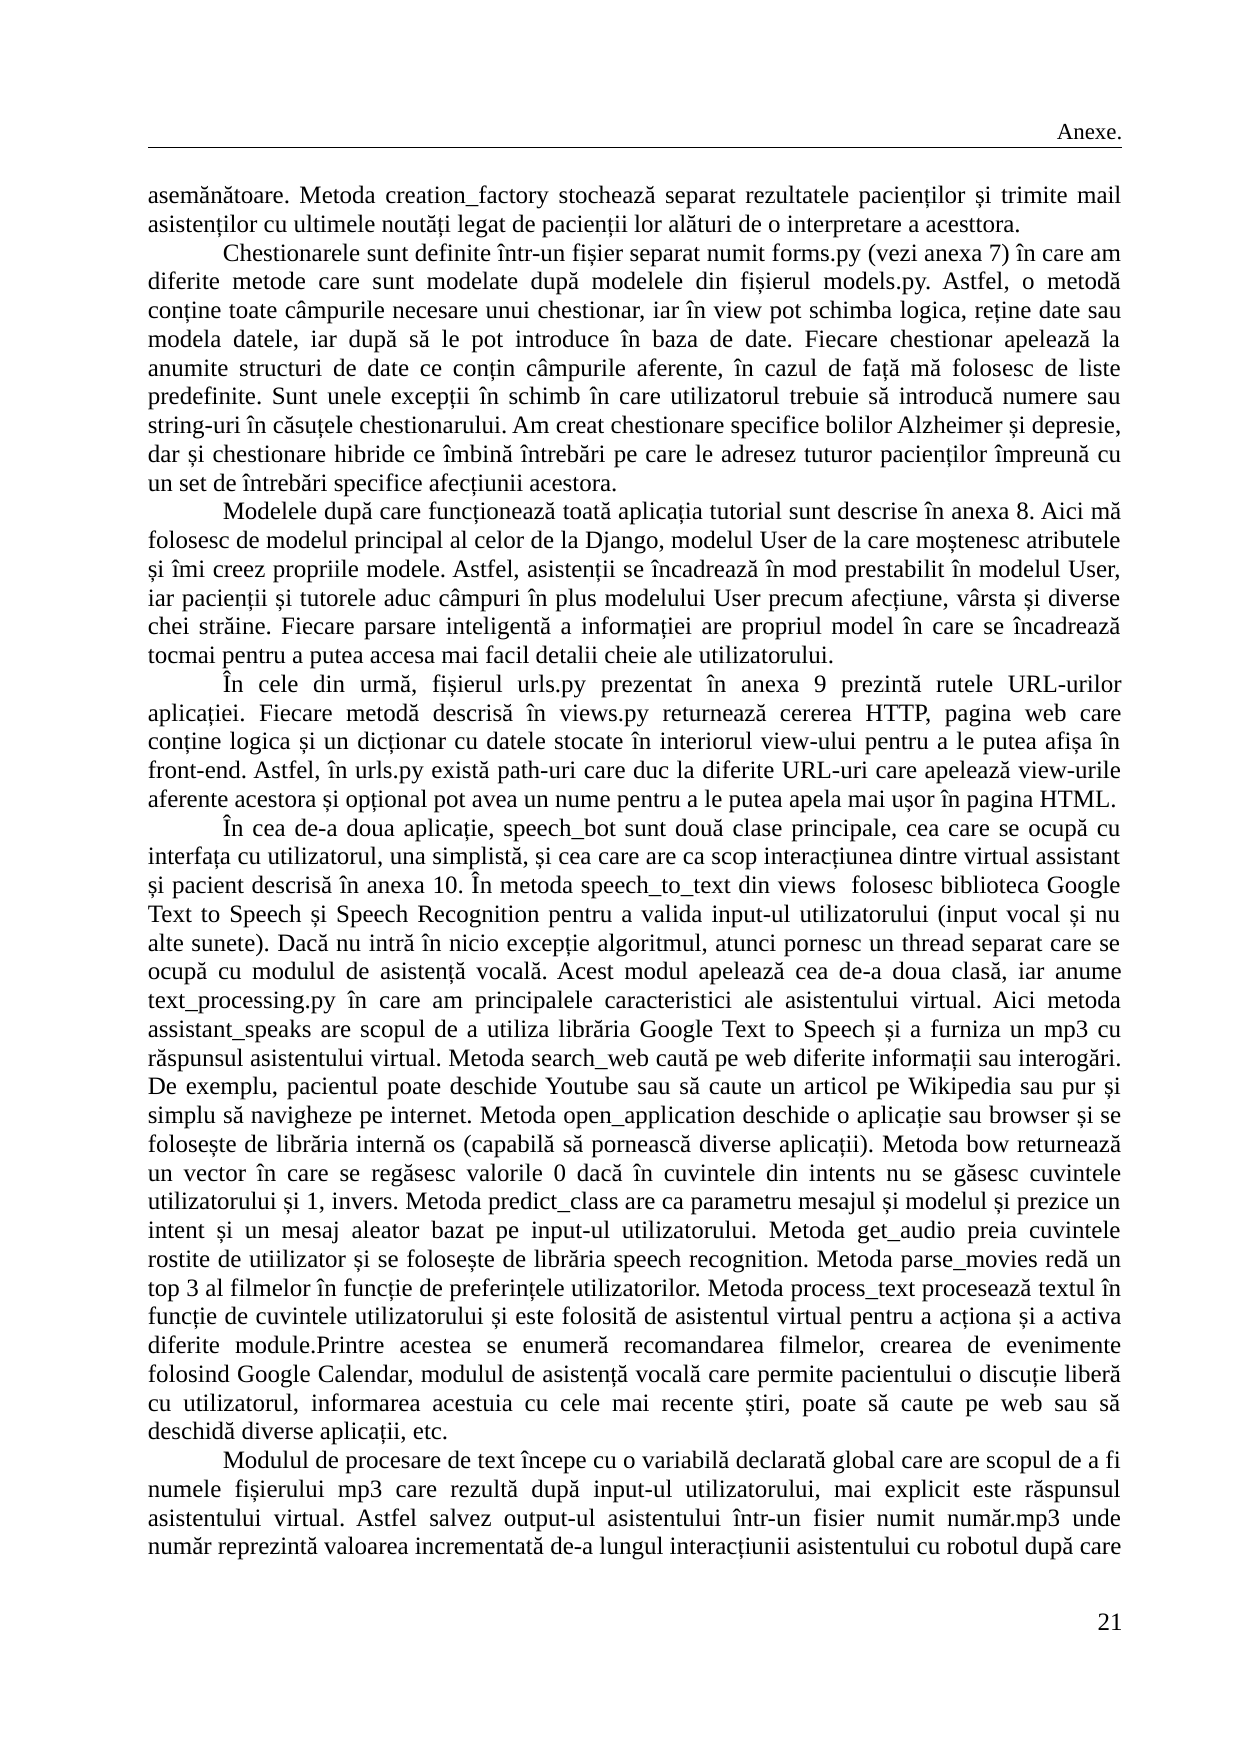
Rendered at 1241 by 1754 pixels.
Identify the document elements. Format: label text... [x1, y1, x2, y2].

text În cele din urmă, fișierul urls.py prezentat în anexa 9 prezintă rutele URL-urilor aplicației. Fiecare metodă descrisă în views.py returnează cererea HTTP, pagina web care conține logica și un dicționar cu datele stocate în interiorul view-ului pentru a le putea afișa în front-end. Astfel, în urls.py există path-uri care duc la diferite URL-uri care apelează view-urile aferente acestora și opțional pot avea un nume pentru a le putea apela mai ușor în pagina HTML. [148, 669, 1122, 813]
text Chestionarele sunt definite într-un fișier separat numit forms.py (vezi anexa 7) în care am diferite metode care sunt modelate după modelele din fișierul models.py. Astfel, o metodă conține toate câmpurile necesare unui chestionar, iar în view pot schimba logica, reține date sau modela datele, iar după să le pot introduce în baza de date. Fiecare chestionar apelează la anumite structuri de date ce conțin câmpurile aferente, în cazul de față mă folosesc de liste predefinite. Sunt unele excepții în schimb în care utilizatorul trebuie să introducă numere sau string-uri în căsuțele chestionarului. Am creat chestionare specifice bolilor Alzheimer și depresie, dar și chestionare hibride ce îmbină întrebări pe care le adresez tuturor pacienților împreună cu un set de întrebări specifice afecțiunii acestora. [148, 238, 1122, 496]
text În cea de-a doua aplicație, speech_bot sunt două clase principale, cea care se ocupă cu interfața cu utilizatorul, una simplistă, și cea care are ca scop interacțiunea dintre virtual assistant și pacient descrisă în anexa 10. În metoda speech_to_text din views folosesc biblioteca Google Text to Speech și Speech Recognition pentru a valida input-ul utilizatorului (input vocal și nu alte sunete). Dacă nu intră în nicio excepție algoritmul, atunci pornesc un thread separat care se ocupă cu modulul de asistență vocală. Acest modul apelează cea de-a doua clasă, iar anume text_processing.py în care am principalele caracteristici ale asistentului virtual. Aici metoda assistant_speaks are scopul de a utiliza librăria Google Text to Speech și a furniza un mp3 cu răspunsul asistentului virtual. Metoda search_web caută pe web diferite informații sau interogări. De exemplu, pacientul poate deschide Youtube sau să caute un articol pe Wikipedia sau pur și simplu să navigheze pe internet. Metoda open_application deschide o aplicație sau browser și se folosește de librăria internă os (capabilă să pornească diverse aplicații). Metoda bow returnează un vector în care se regăsesc valorile 0 dacă în cuvintele din intents nu se găsesc cuvintele utilizatorului și 1, invers. Metoda predict_class are ca parametru mesajul și modelul și prezice un intent și un mesaj aleator bazat pe input-ul utilizatorului. Metoda get_audio preia cuvintele rostite de utiilizator și se folosește de librăria speech recognition. Metoda parse_movies redă un top 3 al filmelor în funcție de preferințele utilizatorilor. Metoda process_text procesează textul în funcție de cuvintele utilizatorului și este folosită de asistentul virtual pentru a acționa și a activa diferite module.Printre acestea se enumeră recomandarea filmelor, crearea de evenimente folosind Google Calendar, modulul de asistență vocală care permite pacientului o discuție liberă cu utilizatorul, informarea acestuia cu cele mai recente știri, poate să caute pe web sau să deschidă diverse aplicații, etc. [148, 813, 1122, 1445]
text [148, 1445, 1122, 1560]
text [148, 180, 1122, 238]
text Modelele după care funcționează toată aplicația tutorial sunt descrise în anexa 8. Aici mă folosesc de modelul principal al celor de la Django, modelul User de la care moștenesc atributele și îmi creez propriile modele. Astfel, asistenții se încadrează în mod prestabilit în modelul User, iar pacienții și tutorele aduc câmpuri în plus modelului User precum afecțiune, vârsta și diverse chei străine. Fiecare parsare inteligentă a informației are propriul model în care se încadrează tocmai pentru a putea accesa mai facil detalii cheie ale utilizatorului. [148, 496, 1122, 669]
